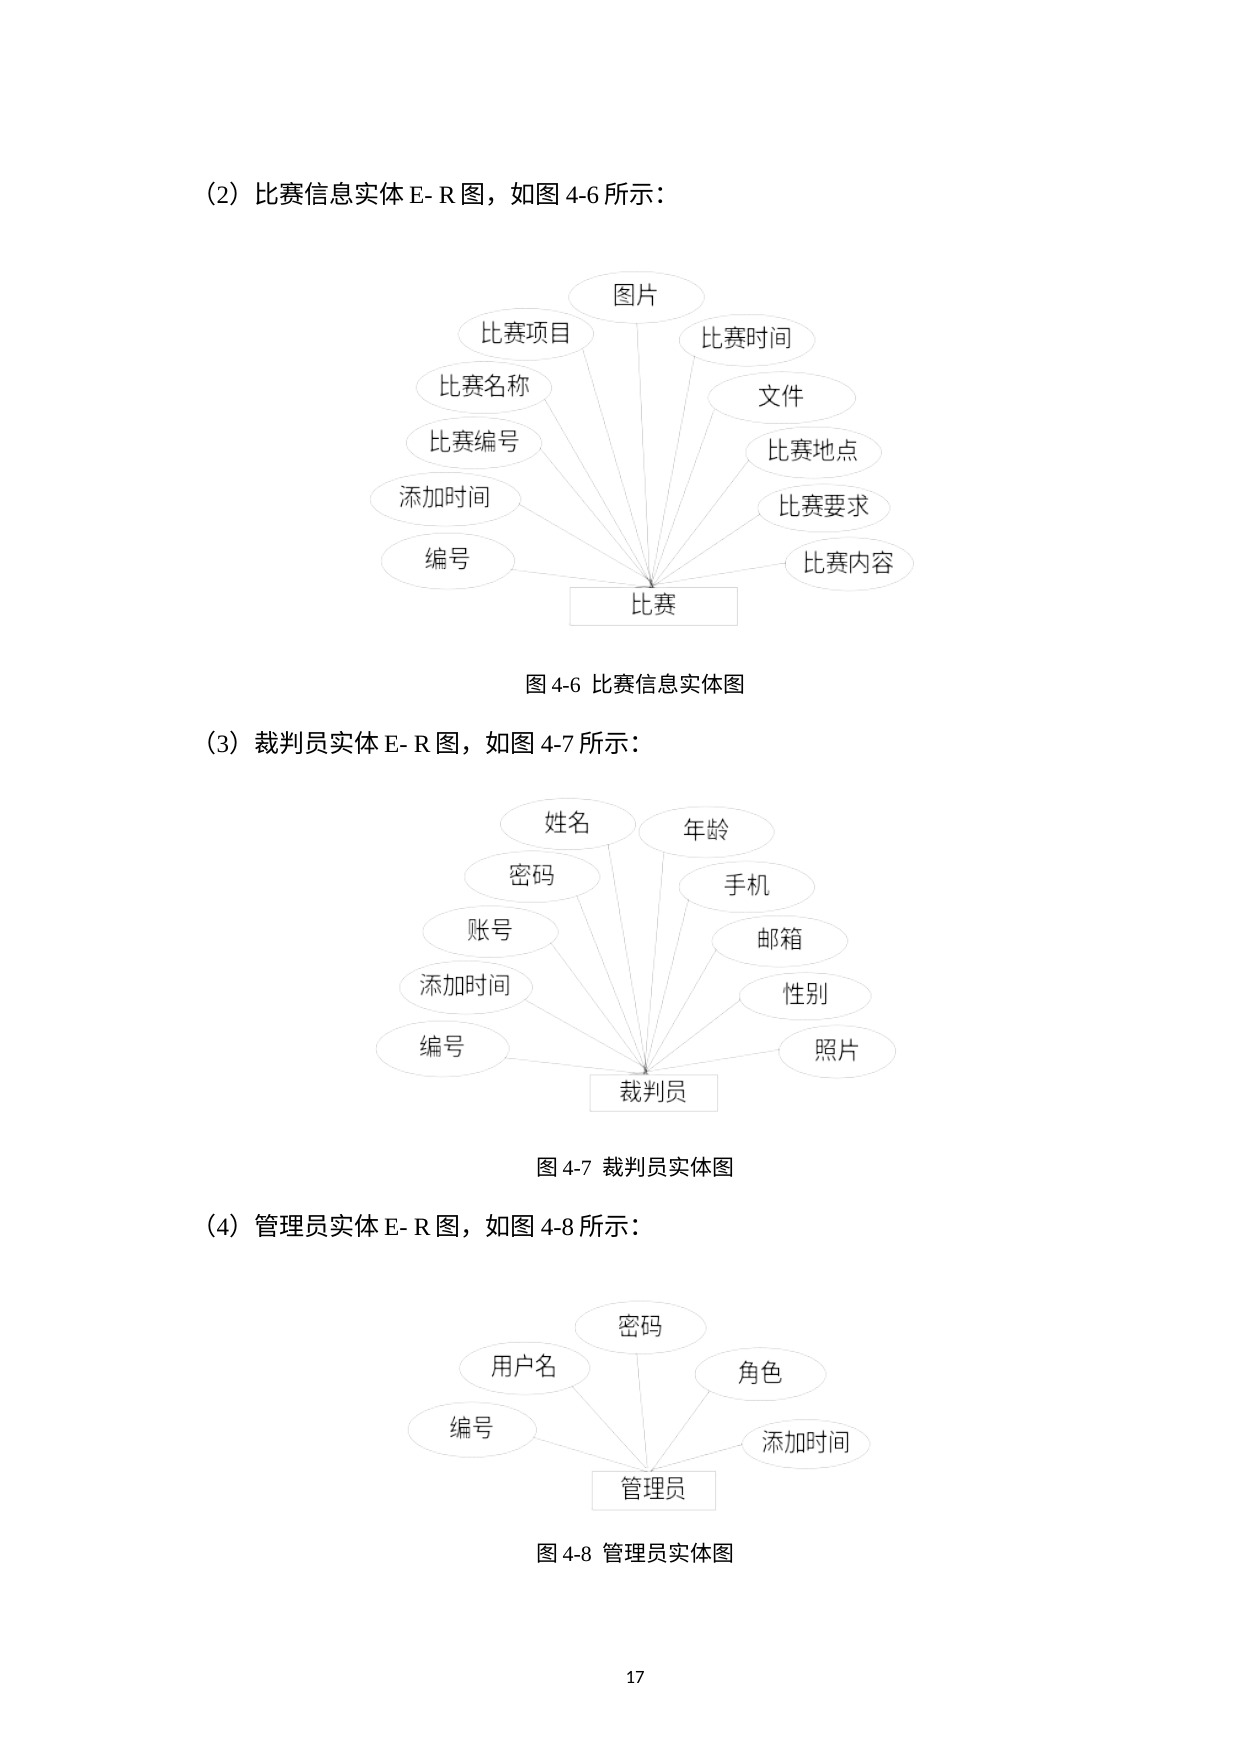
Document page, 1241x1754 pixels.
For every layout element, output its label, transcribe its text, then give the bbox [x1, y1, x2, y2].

text （2）比赛信息实体E- R图，如图4-6所示： [148, 161, 1122, 226]
text （4）管理员实体E- R图，如图4-8所示： [148, 1192, 1122, 1257]
text （3）裁判员实体E- R图，如图4-7所示： [148, 709, 1122, 774]
text 图4-7 裁判员实体图 [148, 1150, 1122, 1182]
text 图4-8 管理员实体图 [148, 1536, 1122, 1568]
text 图4-6 比赛信息实体图 [148, 667, 1122, 699]
